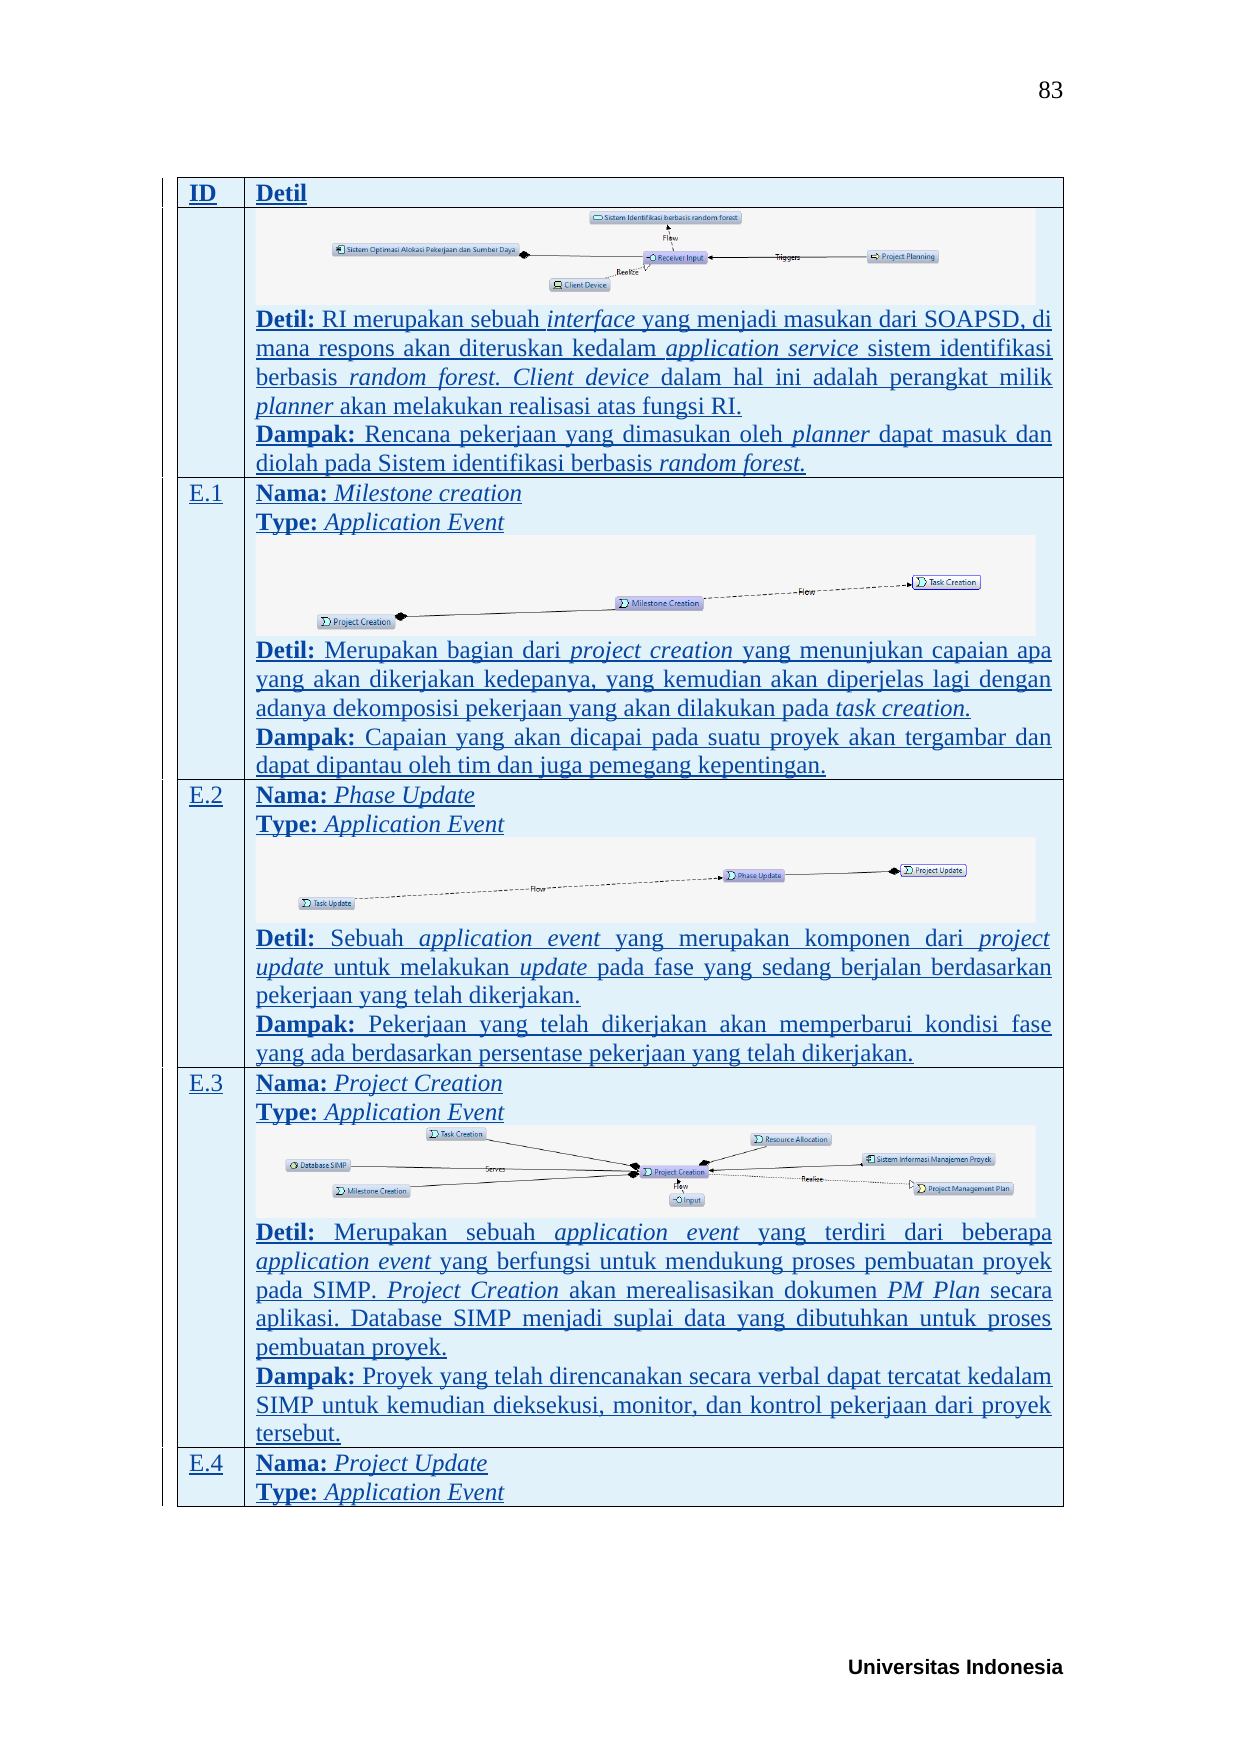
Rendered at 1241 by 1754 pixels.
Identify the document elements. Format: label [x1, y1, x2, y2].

picture [255, 1125, 1036, 1218]
picture [255, 535, 1036, 636]
picture [255, 837, 1036, 923]
picture [255, 208, 1036, 305]
